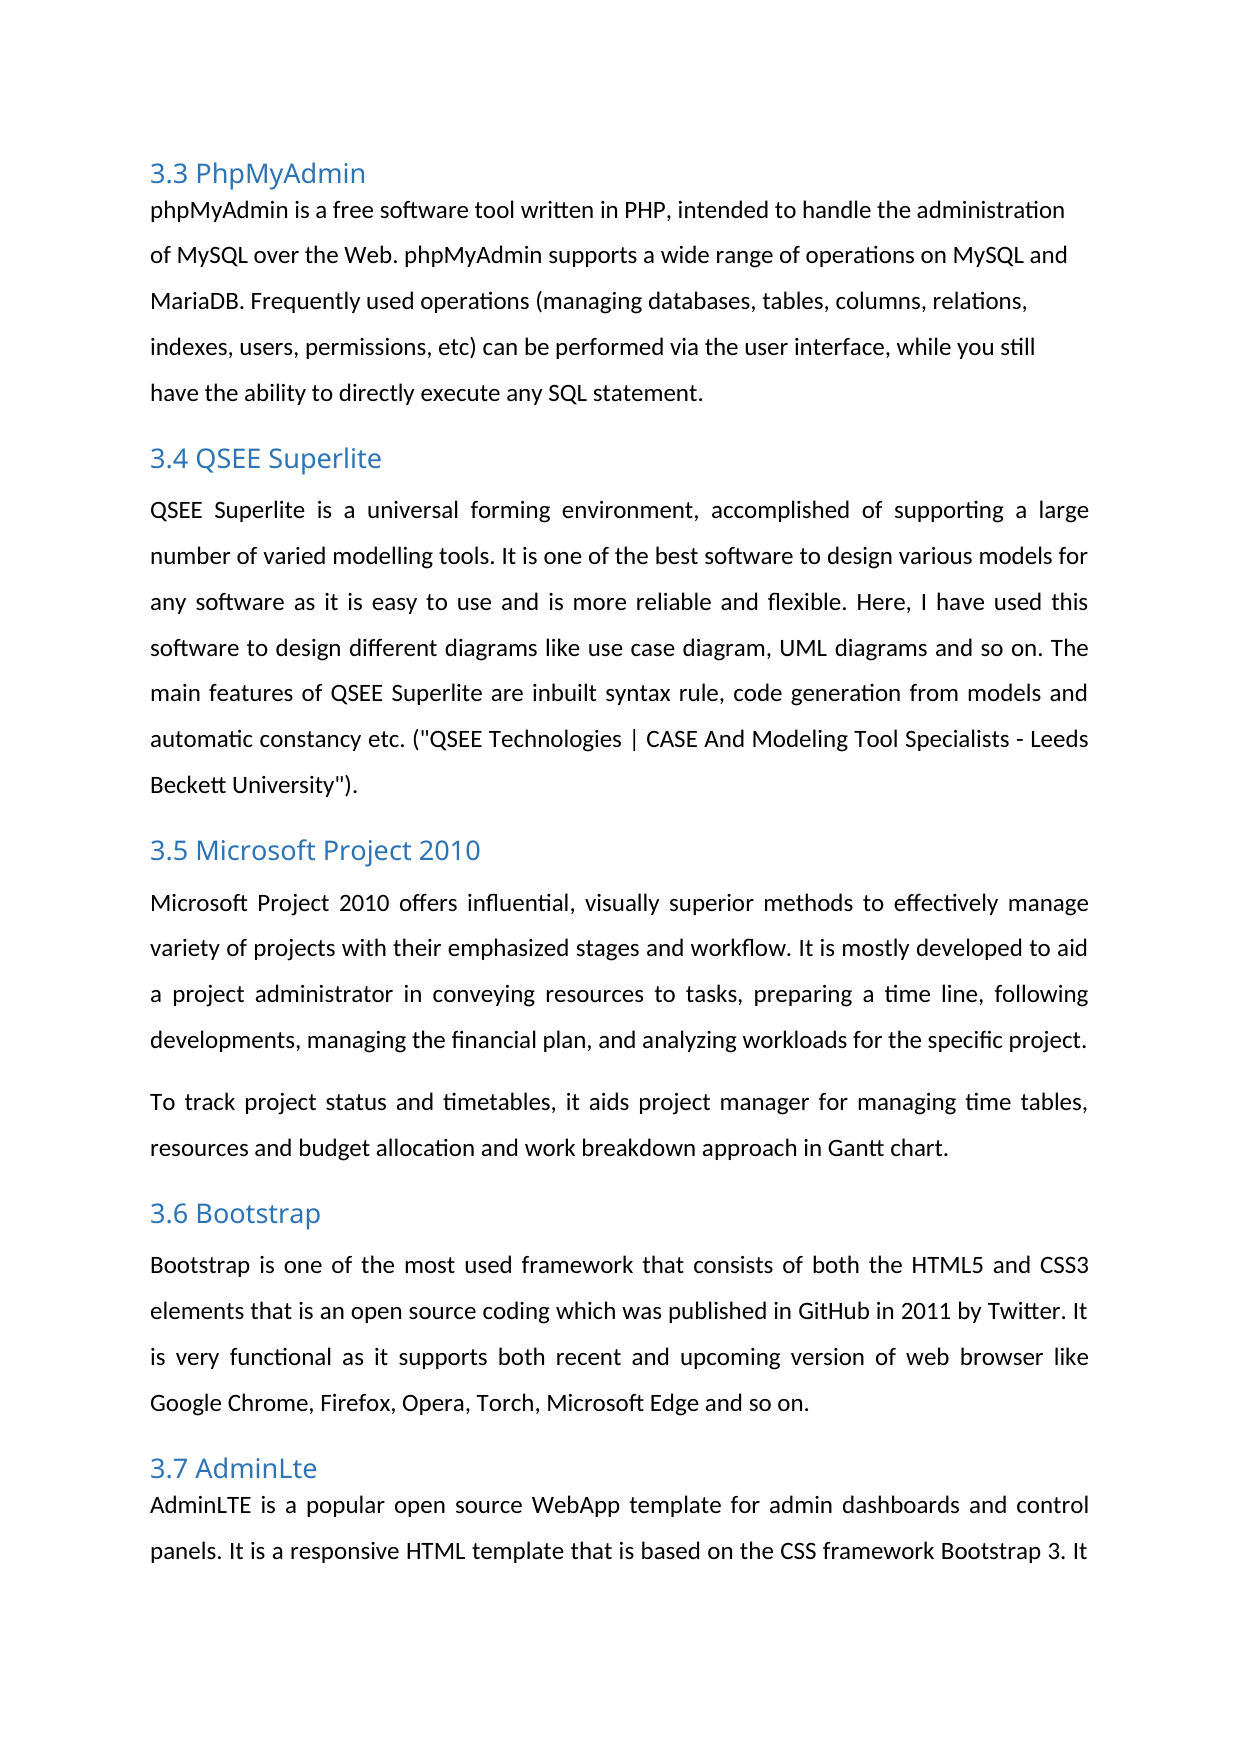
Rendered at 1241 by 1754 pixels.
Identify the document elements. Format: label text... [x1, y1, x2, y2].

subtitle 3.7 AdminLte [150, 1449, 1090, 1486]
text Bootstrap is one of the most used framework that consists of both the HTML5 and CSS3 elements that is an open source coding which was published in GitHub in 2011 by Twitter. It is very functional as it supports both recent and upcoming version of web browser like Google Chrome, Firefox, Opera, Torch, Microsoft Edge and so on. [150, 1250, 1090, 1417]
subtitle 3.3 PhpMyAdmin [150, 154, 1090, 191]
subtitle 3.6 Bootstrap [150, 1194, 1090, 1231]
text Microsoft Project 2010 offers influential, visually superior methods to effectively manage variety of projects with their emphasized stages and workflow. It is mostly developed to aid a project administrator in conveying resources to tasks, preparing a time line, following developments, managing the financial plan, and analyzing workloads for the specific project. [150, 887, 1090, 1054]
subtitle 3.5 Microsoft Project 2010 [150, 831, 1090, 868]
text To track project status and timetables, it aids project manager for managing time tables, resources and budget allocation and work breakdown approach in Gantt chart. [150, 1086, 1090, 1162]
text phpMyAdmin is a free software tool written in PHP, intended to handle the administration of MySQL over the Web. phpMyAdmin supports a wide range of operations on MySQL and MariaDB. Frequently used operations (managing databases, tables, columns, relations, indexes, users, permissions, etc) can be performed via the user interface, while you still have the ability to directly execute any SQL statement. [150, 194, 1090, 407]
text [150, 1489, 1090, 1565]
text QSEE Superlite is a universal forming environment, accomplished of supporting a large number of varied modelling tools. It is one of the best software to design various models for any software as it is easy to use and is more reliable and flexible. Here, I have used this software to design different diagrams like use case diagram, UML diagrams and so on. The main features of QSEE Superlite are inbuilt syntax rule, code generation from models and automatic constancy etc. ("QSEE Technologies | CASE And Modeling Tool Specialists - Leeds Beckett University"). [150, 494, 1090, 799]
subtitle 3.4 QSEE Superlite [150, 439, 1090, 476]
